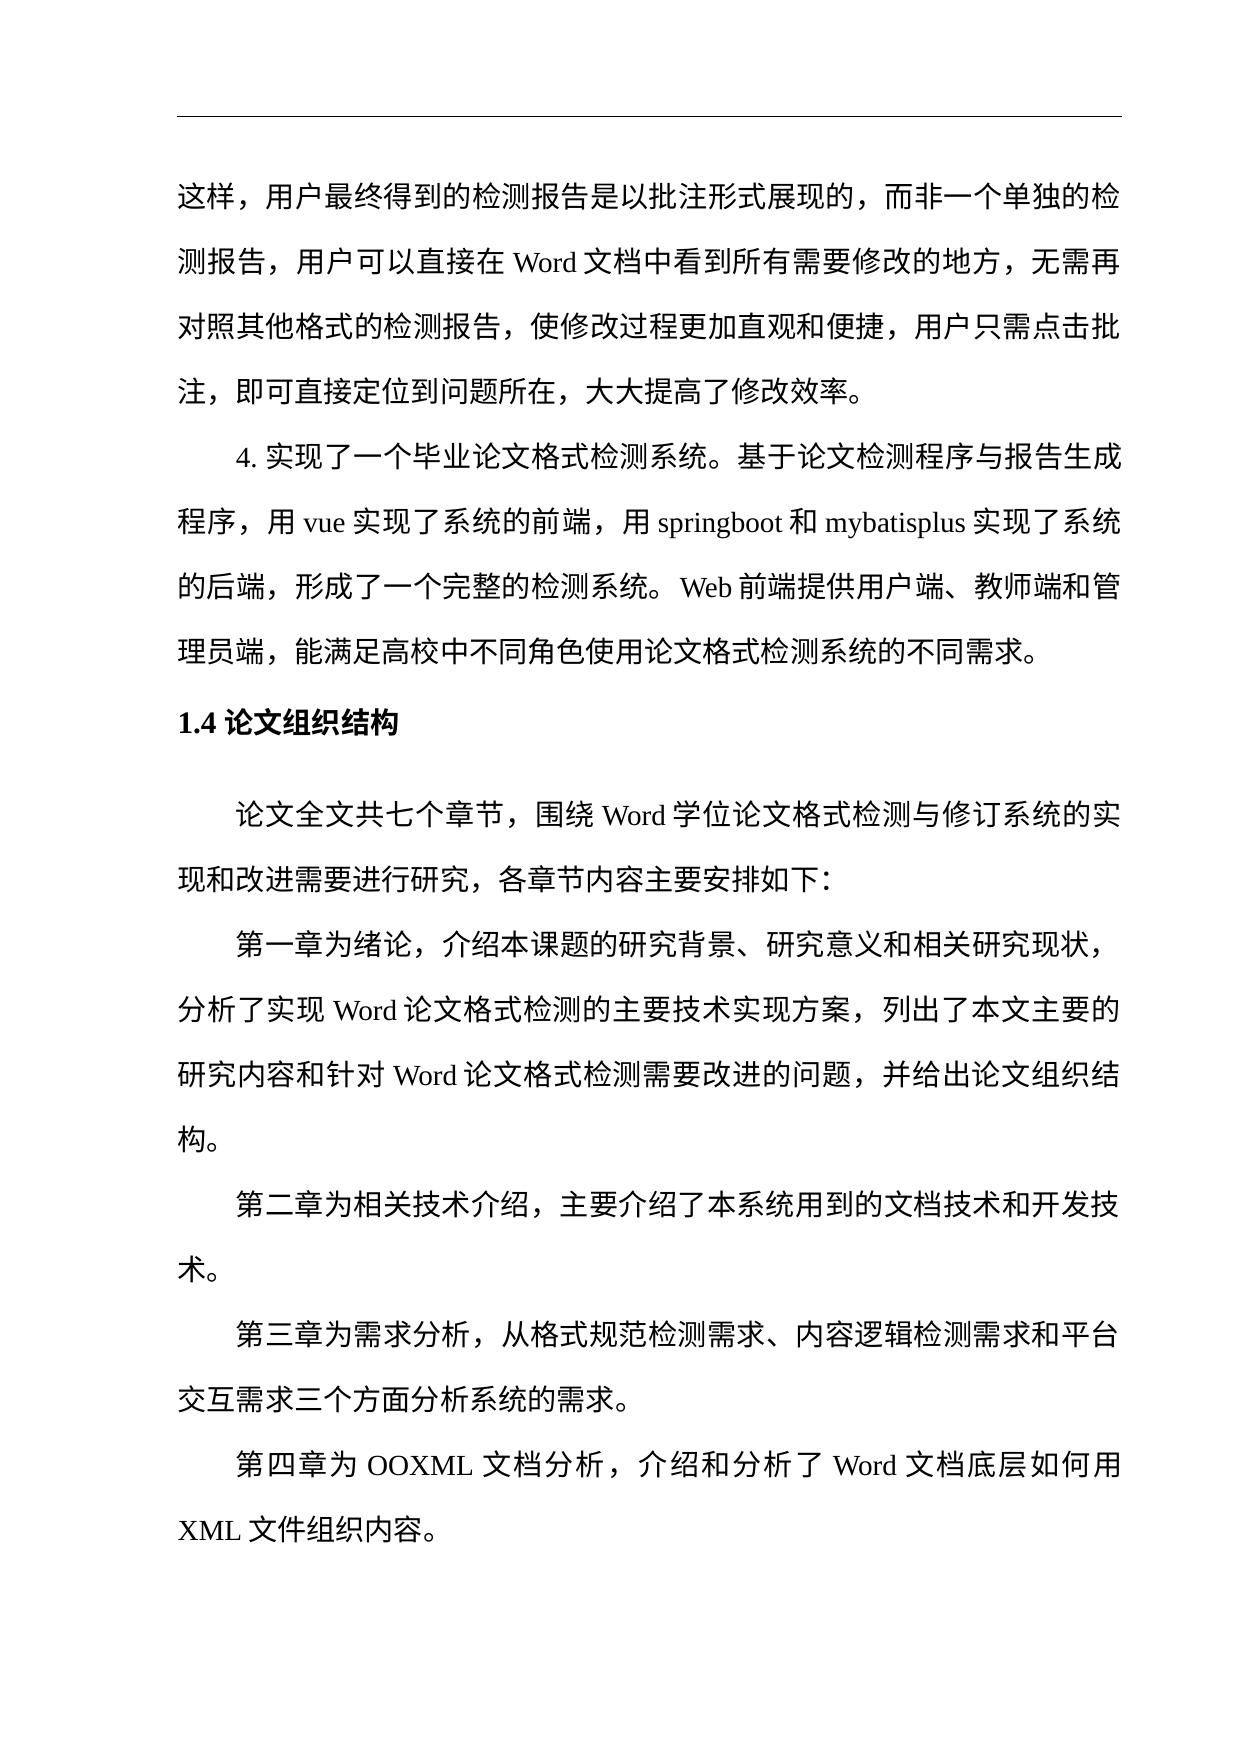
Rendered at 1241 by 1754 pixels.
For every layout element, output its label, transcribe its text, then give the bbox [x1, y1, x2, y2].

text 第二章为相关技术介绍，主要介绍了本系统用到的文档技术和开发技术。 [177, 1171, 1122, 1301]
text 论文全文共七个章节，围绕Word学位论文格式检测与修订系统的实现和改进需要进行研究，各章节内容主要安排如下： [177, 781, 1122, 911]
text 第一章为绪论，介绍本课题的研究背景、研究意义和相关研究现状，分析了实现Word论文格式检测的主要技术实现方案，列出了本文主要的研究内容和针对Word论文格式检测需要改进的问题，并给出论文组织结构。 [177, 911, 1122, 1171]
list 实现了一个毕业论文格式检测系统。基于论文检测程序与报告生成程序，用vue实现了系统的前端，用springboot和mybatisplus实现了系统的后端，形成了一个完整的检测系统。Web前端提供用户端、教师端和管理员端，能满足高校中不同角色使用论文格式检测系统的不同需求。 [177, 422, 1122, 682]
subtitle 论文组织结构 [177, 688, 1122, 753]
text 第三章为需求分析，从格式规范检测需求、内容逻辑检测需求和平台交互需求三个方面分析系统的需求。 [177, 1301, 1122, 1431]
text 第四章为OOXML文档分析，介绍和分析了Word文档底层如何用XML文件组织内容。 [177, 1431, 1122, 1561]
